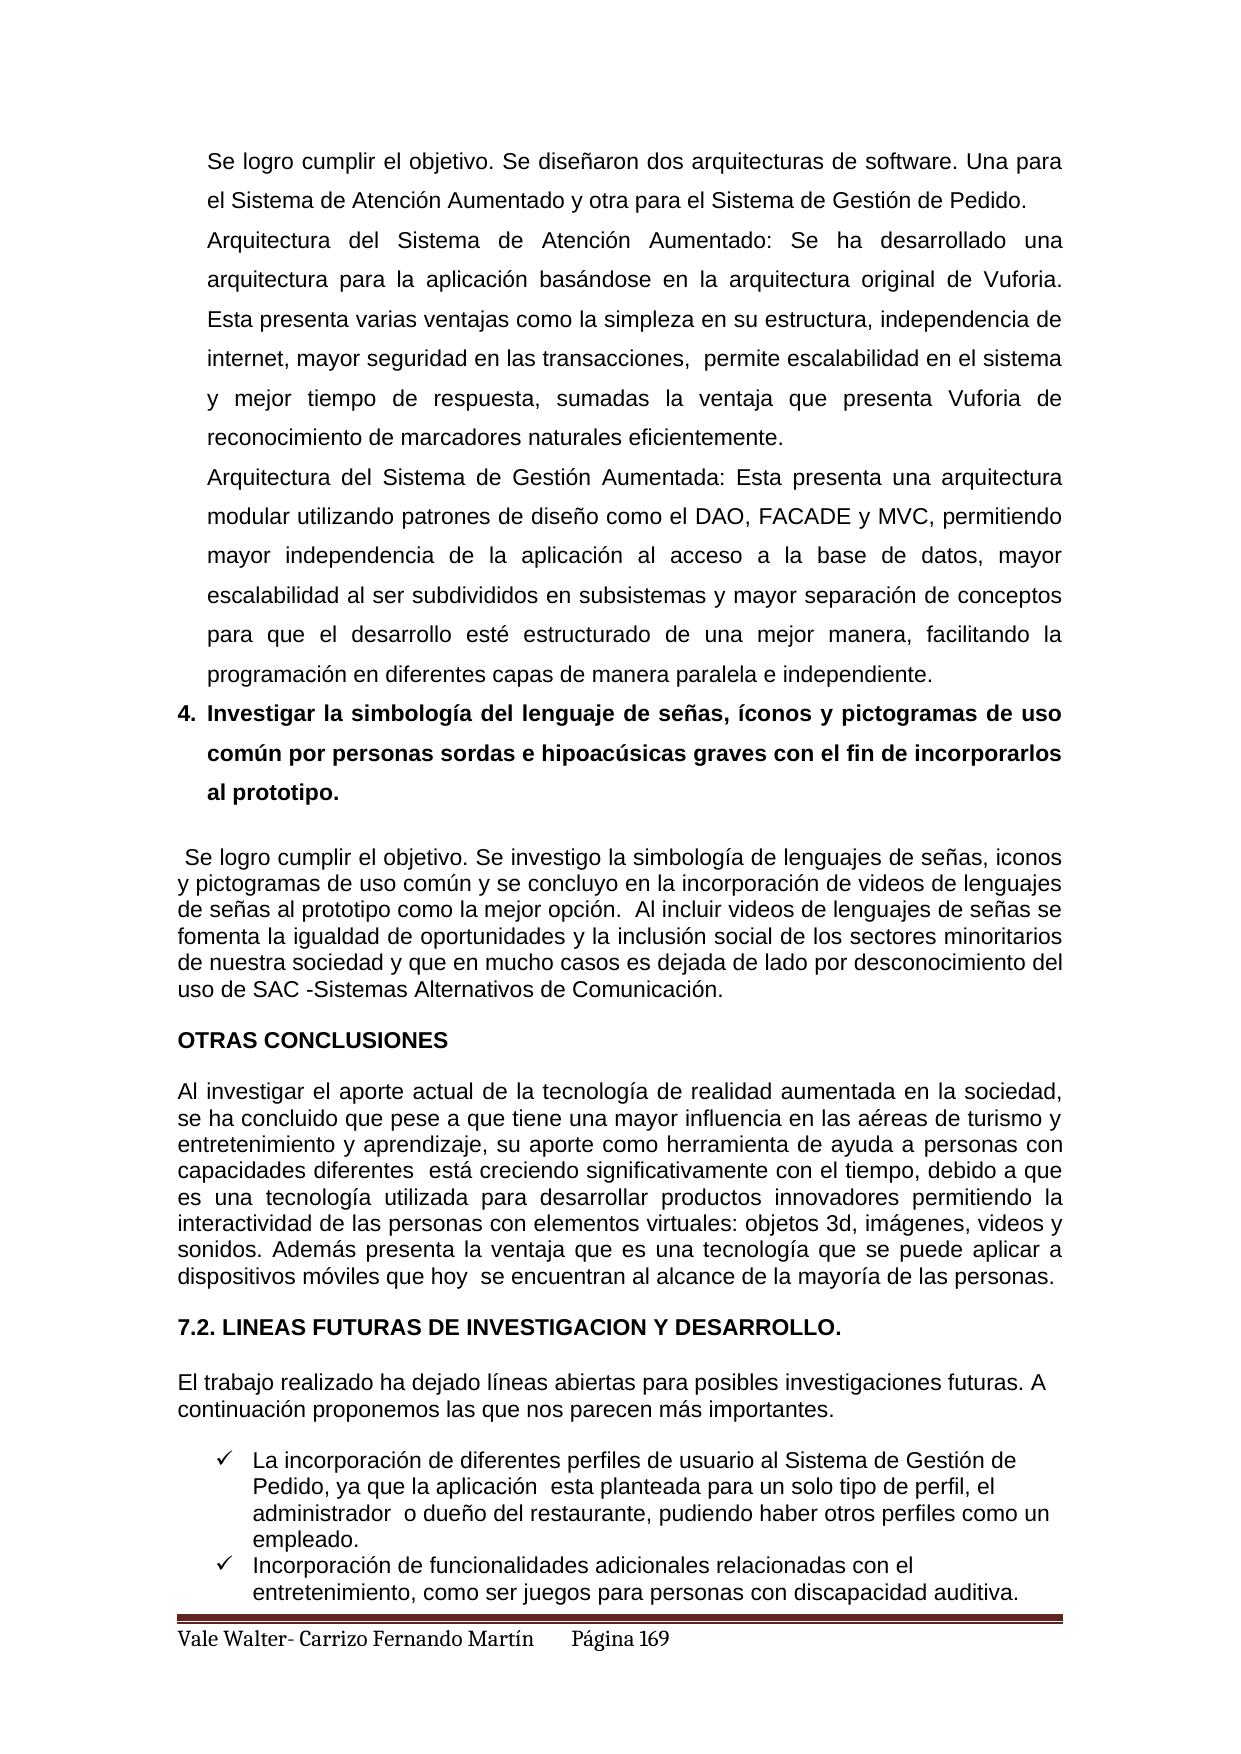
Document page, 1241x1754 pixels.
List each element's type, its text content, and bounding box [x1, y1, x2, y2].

text Al investigar el aporte actual de la tecnología de realidad aumentada en la sociedad, se ha concluido que pese a que tiene una mayor influencia en las aéreas de turismo y entretenimiento y aprendizaje, su aporte como herramienta de ayuda a personas con capacidades diferentes está creciendo significativamente con el tiempo, debido a que es una tecnología utilizada para desarrollar productos innovadores permitiendo la interactividad de las personas con elementos virtuales: objetos 3d, imágenes, videos y sonidos. Además presenta la ventaja que es una tecnología que se puede aplicar a dispositivos móviles que hoy se encuentran al alcance de la mayoría de las personas. [177, 1078, 1063, 1289]
list Arquitectura del Sistema de Atención Aumentado: Se ha desarrollado una arquitectura para la aplicación basándose en la arquitectura original de Vuforia. Esta presenta varias ventajas como la simpleza en su estructura, independencia de internet, mayor seguridad en las transacciones, permite escalabilidad en el sistema y mejor tiempo de respuesta, sumadas la ventaja que presenta Vuforia de reconocimiento de marcadores naturales eficientemente. [207, 227, 1063, 450]
list Investigar la simbología del lenguaje de señas, íconos y pictogramas de uso común por personas sordas e hipoacúsicas graves con el fin de incorporarlos al prototipo. [177, 700, 1063, 806]
text OTRAS CONCLUSIONES [177, 1027, 1063, 1053]
list Arquitectura del Sistema de Gestión Aumentada: Esta presenta una arquitectura modular utilizando patrones de diseño como el DAO, FACADE y MVC, permitiendo mayor independencia de la aplicación al acceso a la base de datos, mayor escalabilidad al ser subdivididos en subsistemas y mayor separación de conceptos para que el desarrollo esté estructurado de una mejor manera, facilitando la programación en diferentes capas de manera paralela e independiente. [207, 463, 1063, 687]
text El trabajo realizado ha dejado líneas abiertas para posibles investigaciones futuras. A continuación proponemos las que nos parecen más importantes. [177, 1369, 1063, 1422]
list Incorporación de funcionalidades adicionales relacionadas con el entretenimiento, como ser juegos para personas con discapacidad auditiva. [215, 1552, 1063, 1605]
text Se logro cumplir el objetivo. Se investigo la simbología de lenguajes de señas, iconos y pictogramas de uso común y se concluyo en la incorporación de videos de lenguajes de señas al prototipo como la mejor opción. Al incluir videos de lenguajes de señas se fomenta la igualdad de oportunidades y la inclusión social de los sectores minoritarios de nuestra sociedad y que en mucho casos es dejada de lado por desconocimiento del uso de SAC -Sistemas Alternativos de Comunicación. [177, 844, 1063, 1002]
text 7.2. LINEAS FUTURAS DE INVESTIGACION Y DESARROLLO. [177, 1314, 1063, 1340]
list Se logro cumplir el objetivo. Se diseñaron dos arquitecturas de software. Una para el Sistema de Atención Aumentado y otra para el Sistema de Gestión de Pedido. [207, 148, 1063, 213]
list La incorporación de diferentes perfiles de usuario al Sistema de Gestión de Pedido, ya que la aplicación esta planteada para un solo tipo de perfil, el administrador o dueño del restaurante, pudiendo haber otros perfiles como un empleado. [215, 1447, 1063, 1552]
